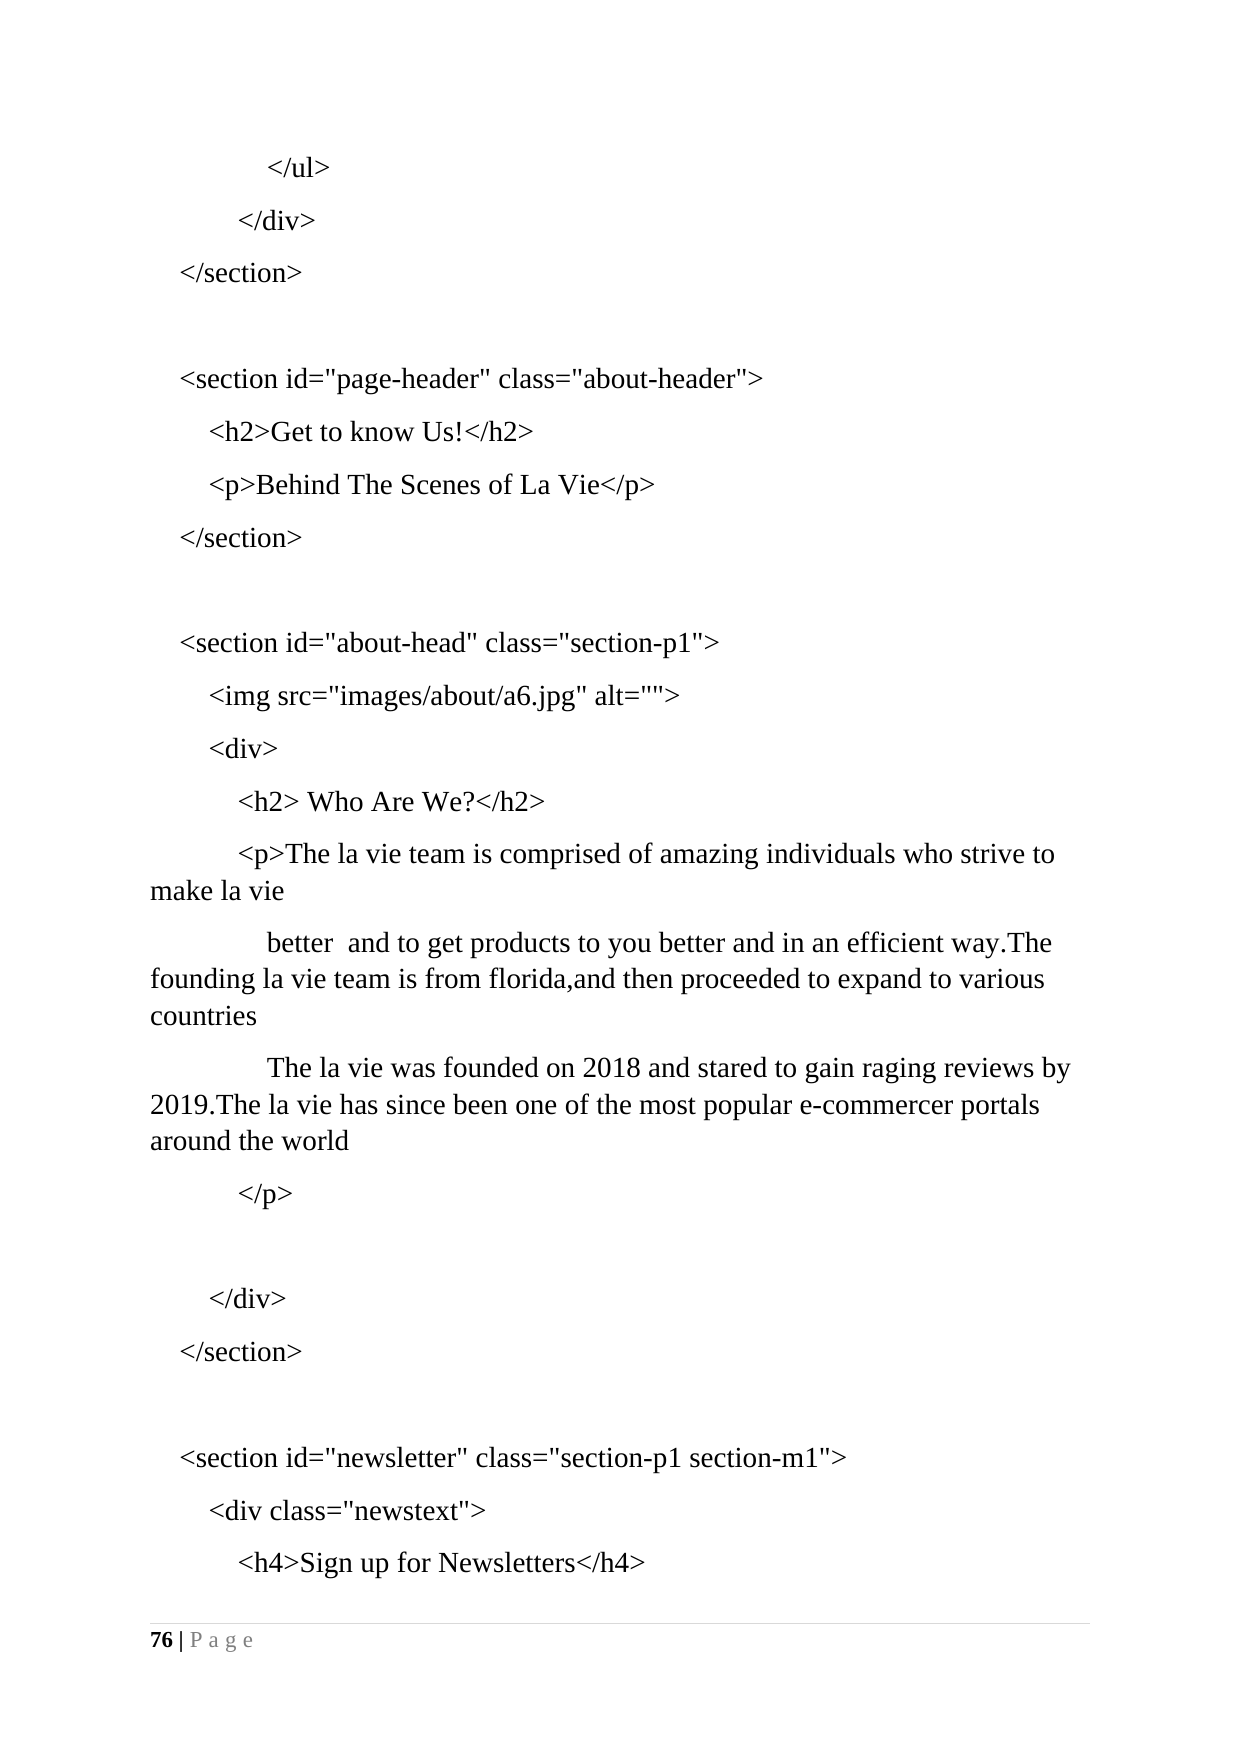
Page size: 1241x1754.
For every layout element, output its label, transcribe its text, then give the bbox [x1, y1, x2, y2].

text <section id="newsletter" class="section-p1 section-m1"> [150, 1440, 1090, 1473]
text <section id="page-header" class="about-header"> [150, 361, 1090, 395]
text </p> [150, 1176, 1090, 1209]
text <p>The la vie team is comprised of amazing individuals who strive to make la vie [150, 837, 1090, 906]
text </section> [150, 256, 1090, 289]
text </div> [150, 203, 1090, 236]
text <img src="images/about/a6.jpg" alt=""> [150, 678, 1090, 712]
text </section> [150, 520, 1090, 553]
text <section id="about-head" class="section-p1"> [150, 625, 1090, 659]
text better and to get products to you better and in an efficient way.The founding la vie team is from florida,and then proceeded to expand to various countries [150, 926, 1090, 1031]
text <h2>Get to know Us!</h2> [150, 414, 1090, 448]
text <p>Behind The Scenes of La Vie</p> [150, 467, 1090, 500]
text The la vie was founded on 2018 and stared to gain raging reviews by 2019.The la vie has since been one of the most popular e-commercer portals around the world [150, 1051, 1090, 1156]
text <div class="newstext"> [150, 1493, 1090, 1526]
text <h2> Who Are We?</h2> [150, 784, 1090, 817]
text <h4>Sign up for Newsletters</h4> [150, 1545, 1090, 1579]
text </div> [150, 1281, 1090, 1315]
text <div> [150, 731, 1090, 764]
text </ul> [150, 150, 1090, 183]
text </section> [150, 1334, 1090, 1368]
